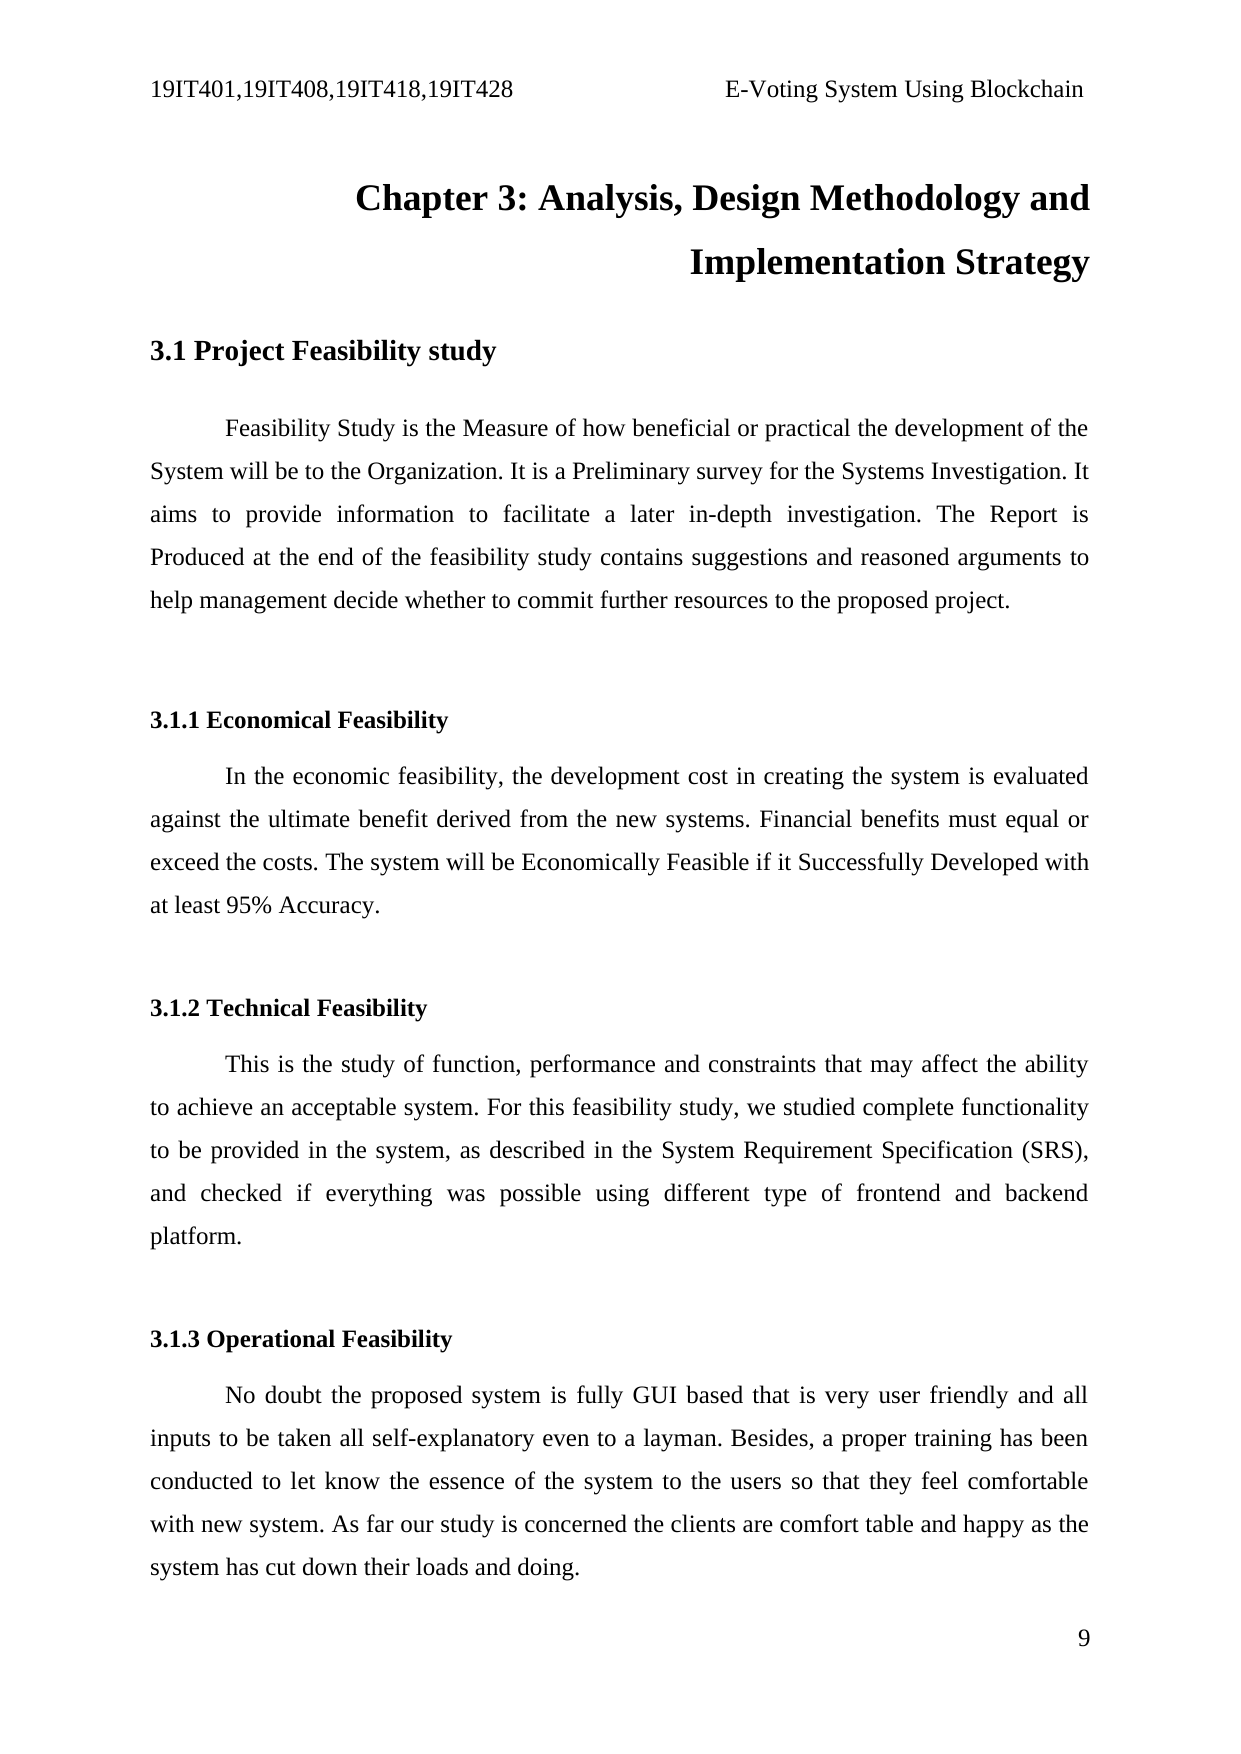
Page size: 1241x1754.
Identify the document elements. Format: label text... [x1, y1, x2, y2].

subtitle 3.1.1 Economical Feasibility [150, 705, 1090, 734]
subtitle 3.1.2 Technical Feasibility [150, 993, 1090, 1022]
list This is the study of function, performance and constraints that may affect the ability to achieve an acceptable system. For this feasibility study, we studied complete functionality to be provided in the system, as described in the System Requirement Specification (SRS), and checked if everything was possible using different type of frontend and backend platform. [150, 1049, 1090, 1250]
list No doubt the proposed system is fully GUI based that is very user friendly and all inputs to be taken all self-explanatory even to a layman. Besides, a proper training has been conducted to let know the essence of the system to the users so that they feel comfortable with new system. As far our study is concerned the clients are comfort table and happy as the system has cut down their loads and doing. [150, 1380, 1090, 1581]
text Feasibility Study is the Measure of how beneficial or practical the development of the System will be to the Organization. It is a Preliminary survey for the Systems Investigation. It aims to provide information to facilitate a later in-depth investigation. The Report is Produced at the end of the feasibility study contains suggestions and reasoned arguments to help management decide whether to commit further resources to the proposed project. [150, 413, 1090, 614]
list In the economic feasibility, the development cost in creating the system is evaluated against the ultimate benefit derived from the new systems. Financial benefits must equal or exceed the costs. The system will be Economically Feasible if it Successfully Developed with at least 95% Accuracy. [150, 761, 1090, 919]
subtitle 3.1.3 Operational Feasibility [150, 1324, 1090, 1353]
subtitle 3.1 Project Feasibility study [150, 333, 1090, 367]
subtitle Chapter 3: Analysis, Design Methodology and Implementation Strategy [150, 175, 1090, 283]
